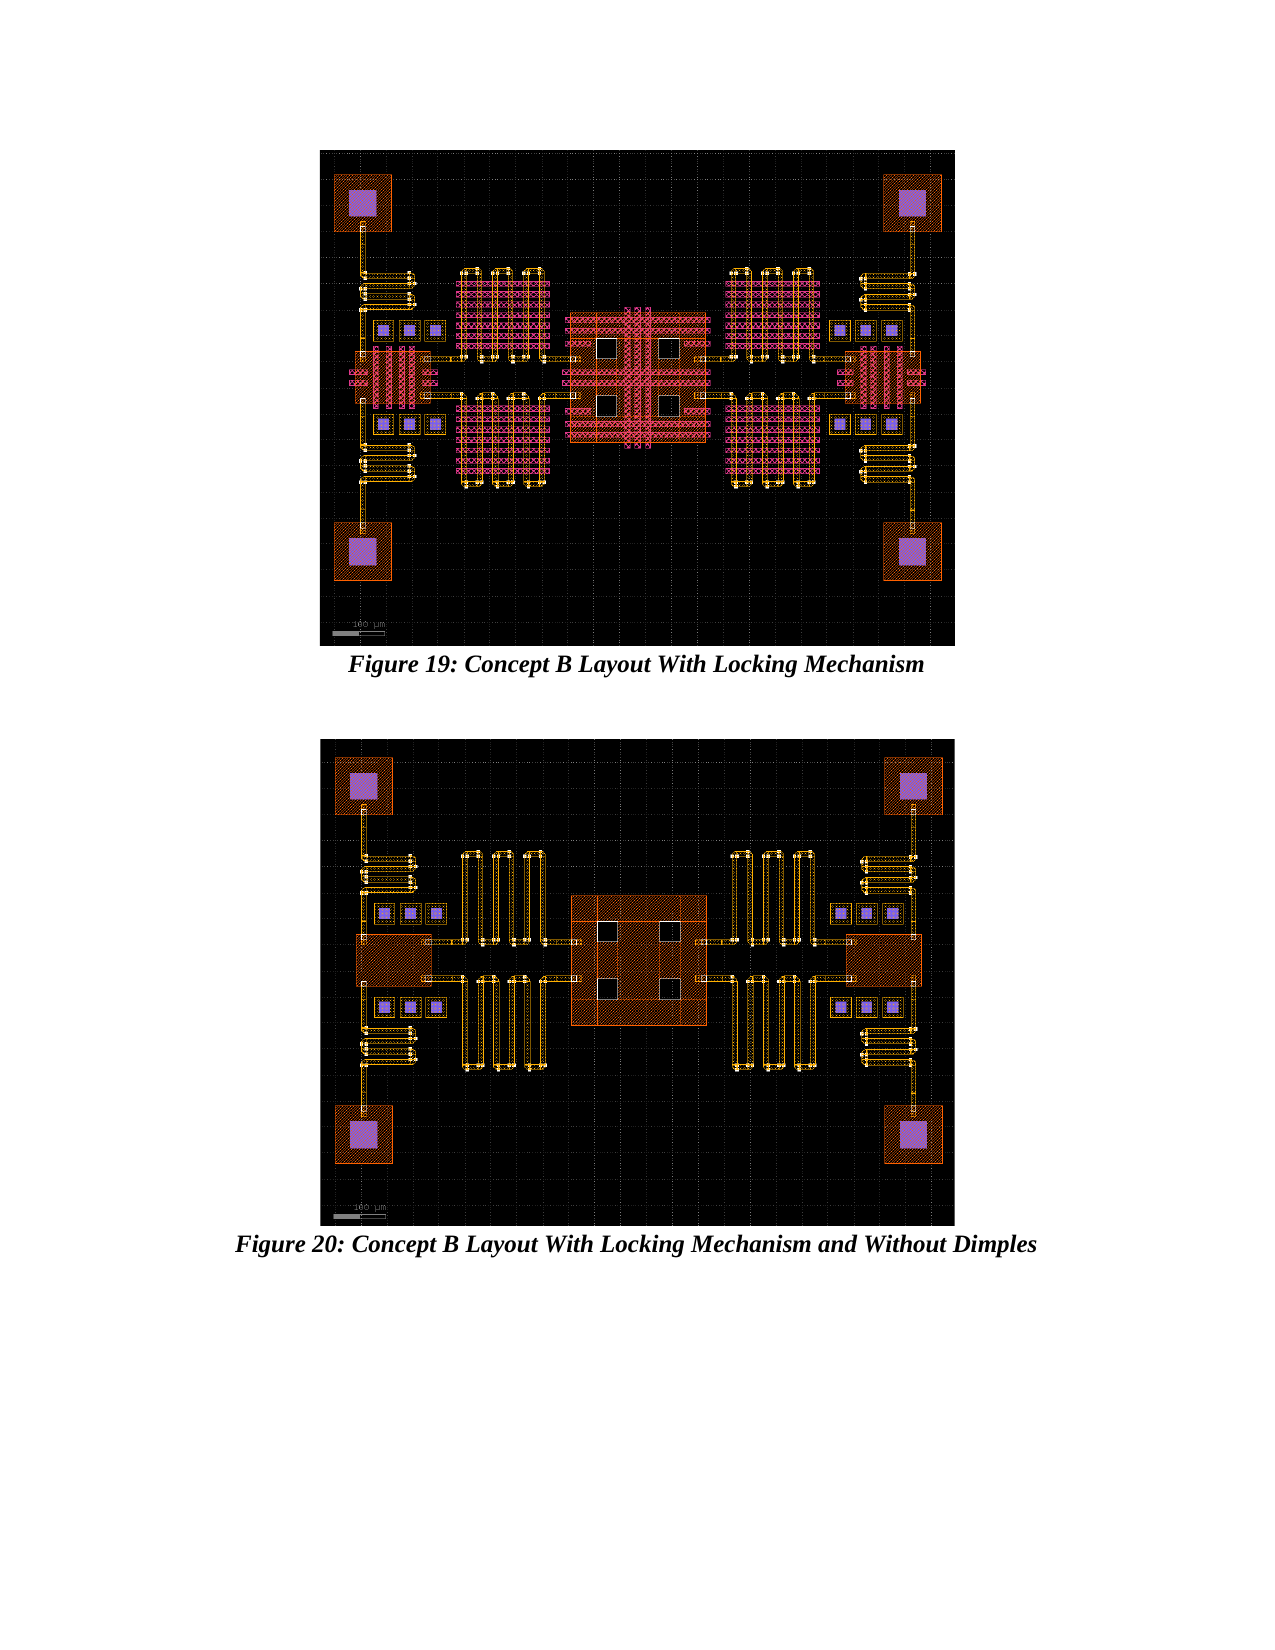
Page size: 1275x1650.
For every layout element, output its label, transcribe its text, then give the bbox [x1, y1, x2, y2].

text Figure 20: Concept B Layout With Locking Mechanism and Without Dimples [150, 1229, 1125, 1258]
picture [319, 150, 955, 646]
picture [320, 739, 955, 1226]
text Figure 19: Concept B Layout With Locking Mechanism [150, 649, 1125, 678]
